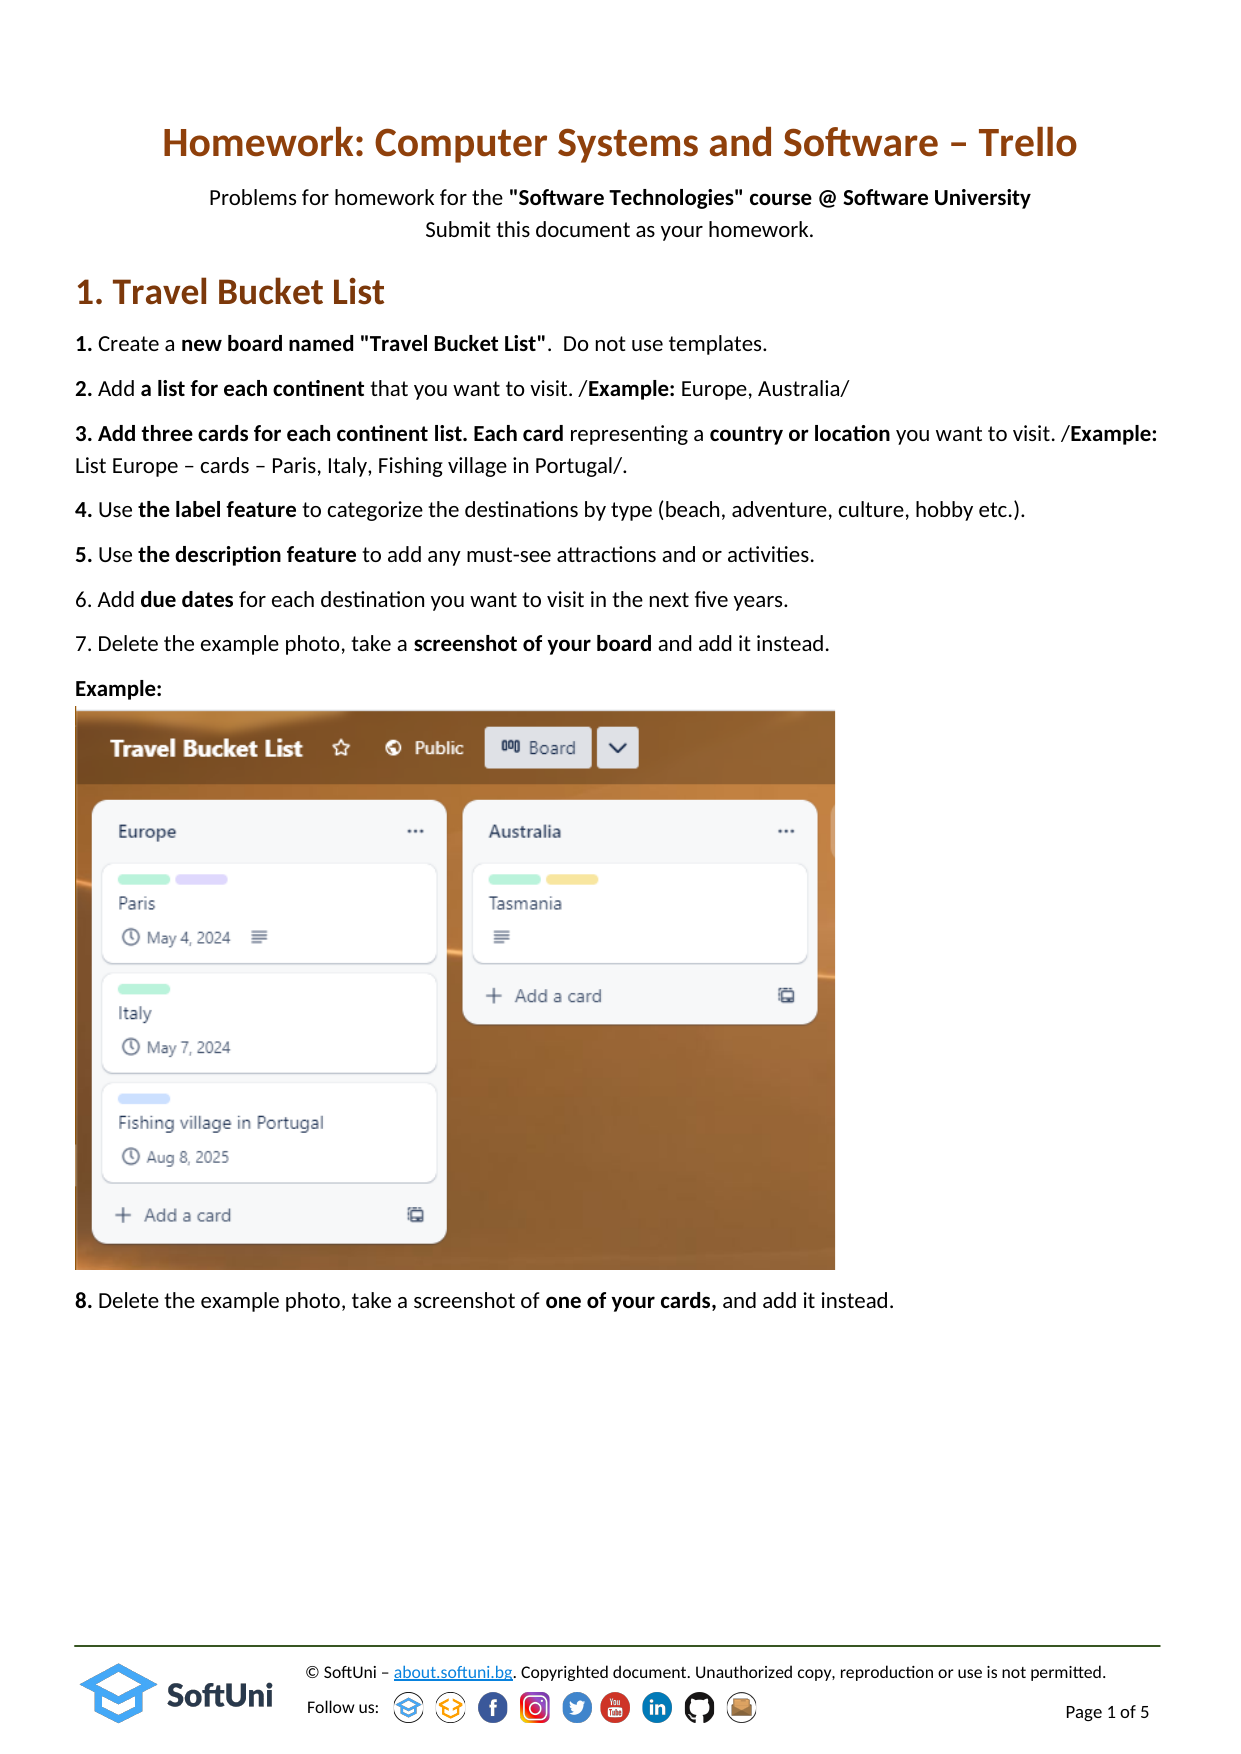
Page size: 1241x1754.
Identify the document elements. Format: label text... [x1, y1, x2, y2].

text Problems for homework for the "Software Technologies" course @ Software University Submit this document as your homework. [75, 183, 1165, 243]
text 4. Use the label feature to categorize the destinations by type (beach, adventure, culture, hobby etc.). [75, 496, 1165, 523]
picture [726, 1692, 757, 1723]
picture [393, 1692, 424, 1723]
picture [75, 706, 836, 1270]
text 1. Create a new board named "Travel Bucket List". Do not use templates. [75, 329, 1165, 357]
picture [73, 1658, 279, 1729]
picture [520, 1692, 550, 1723]
subtitle Homework: Computer Systems and Software – Trello [75, 116, 1165, 167]
text 3. Add three cards for each continent list. Each card representing a country or location you want to visit. /Example: List Europe – cards – Paris, Italy, Fishing village in Portugal/. [75, 419, 1165, 479]
picture [562, 1692, 592, 1723]
subtitle Travel Bucket List [75, 268, 1165, 314]
picture [478, 1692, 508, 1723]
picture [435, 1692, 466, 1723]
text 8. Delete the example photo, take a screenshot of one of your cards, and add it instead. [75, 1286, 1165, 1314]
picture [663, 1714, 672, 1723]
picture [642, 1692, 651, 1701]
text 6. Add due dates for each destination you want to visit in the next five years. [75, 585, 1165, 613]
picture [684, 1692, 715, 1723]
picture [663, 1692, 672, 1701]
picture [642, 1714, 651, 1723]
picture [656, 1705, 665, 1714]
picture [600, 1692, 630, 1723]
text 2. Add a list for each continent that you want to visit. /Example: Europe, Australia/ [75, 374, 1165, 402]
text 5. Use the description feature to add any must-see attractions and or activities. [75, 540, 1165, 568]
text 7. Delete the example photo, take a screenshot of your board and add it instead. [75, 629, 1165, 658]
